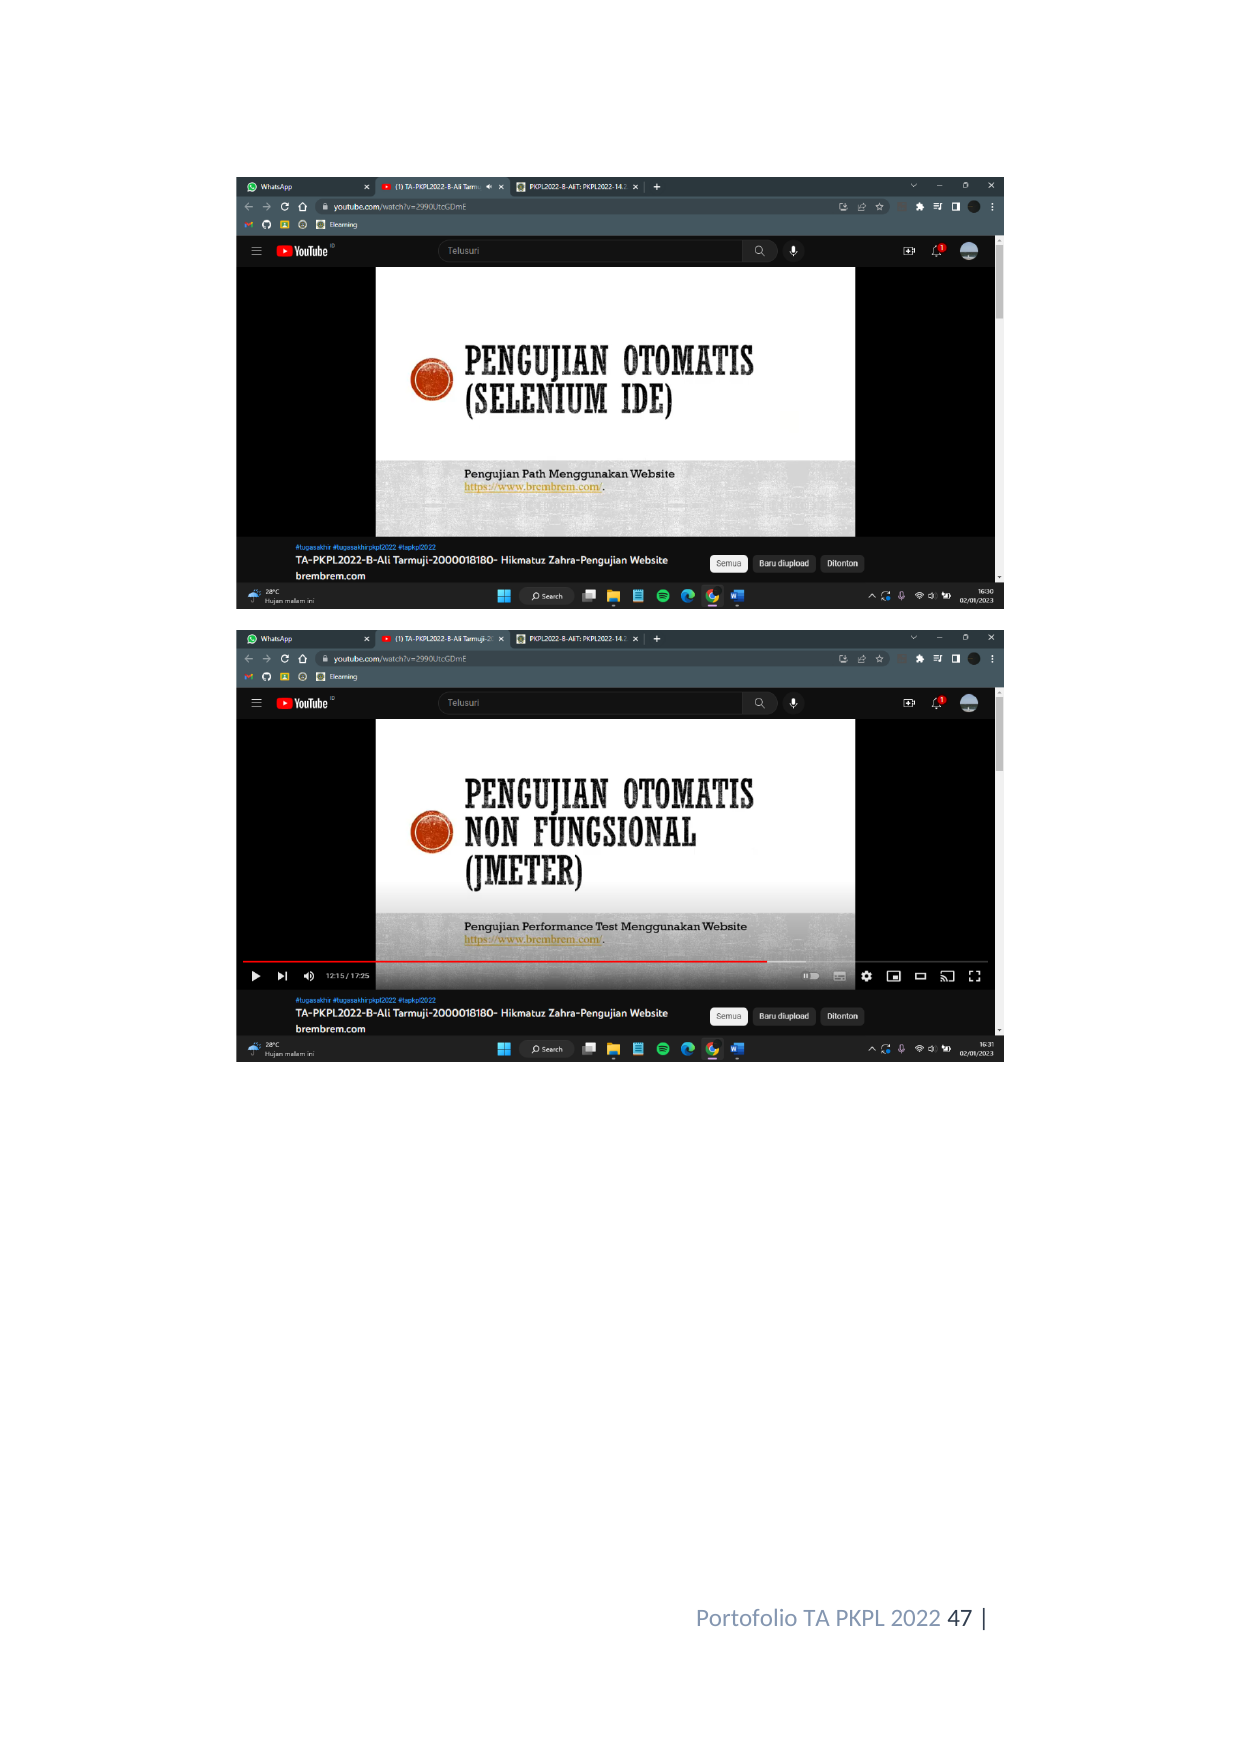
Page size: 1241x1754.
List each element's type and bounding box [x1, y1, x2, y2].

picture [236, 177, 1004, 609]
picture [236, 630, 1004, 1062]
